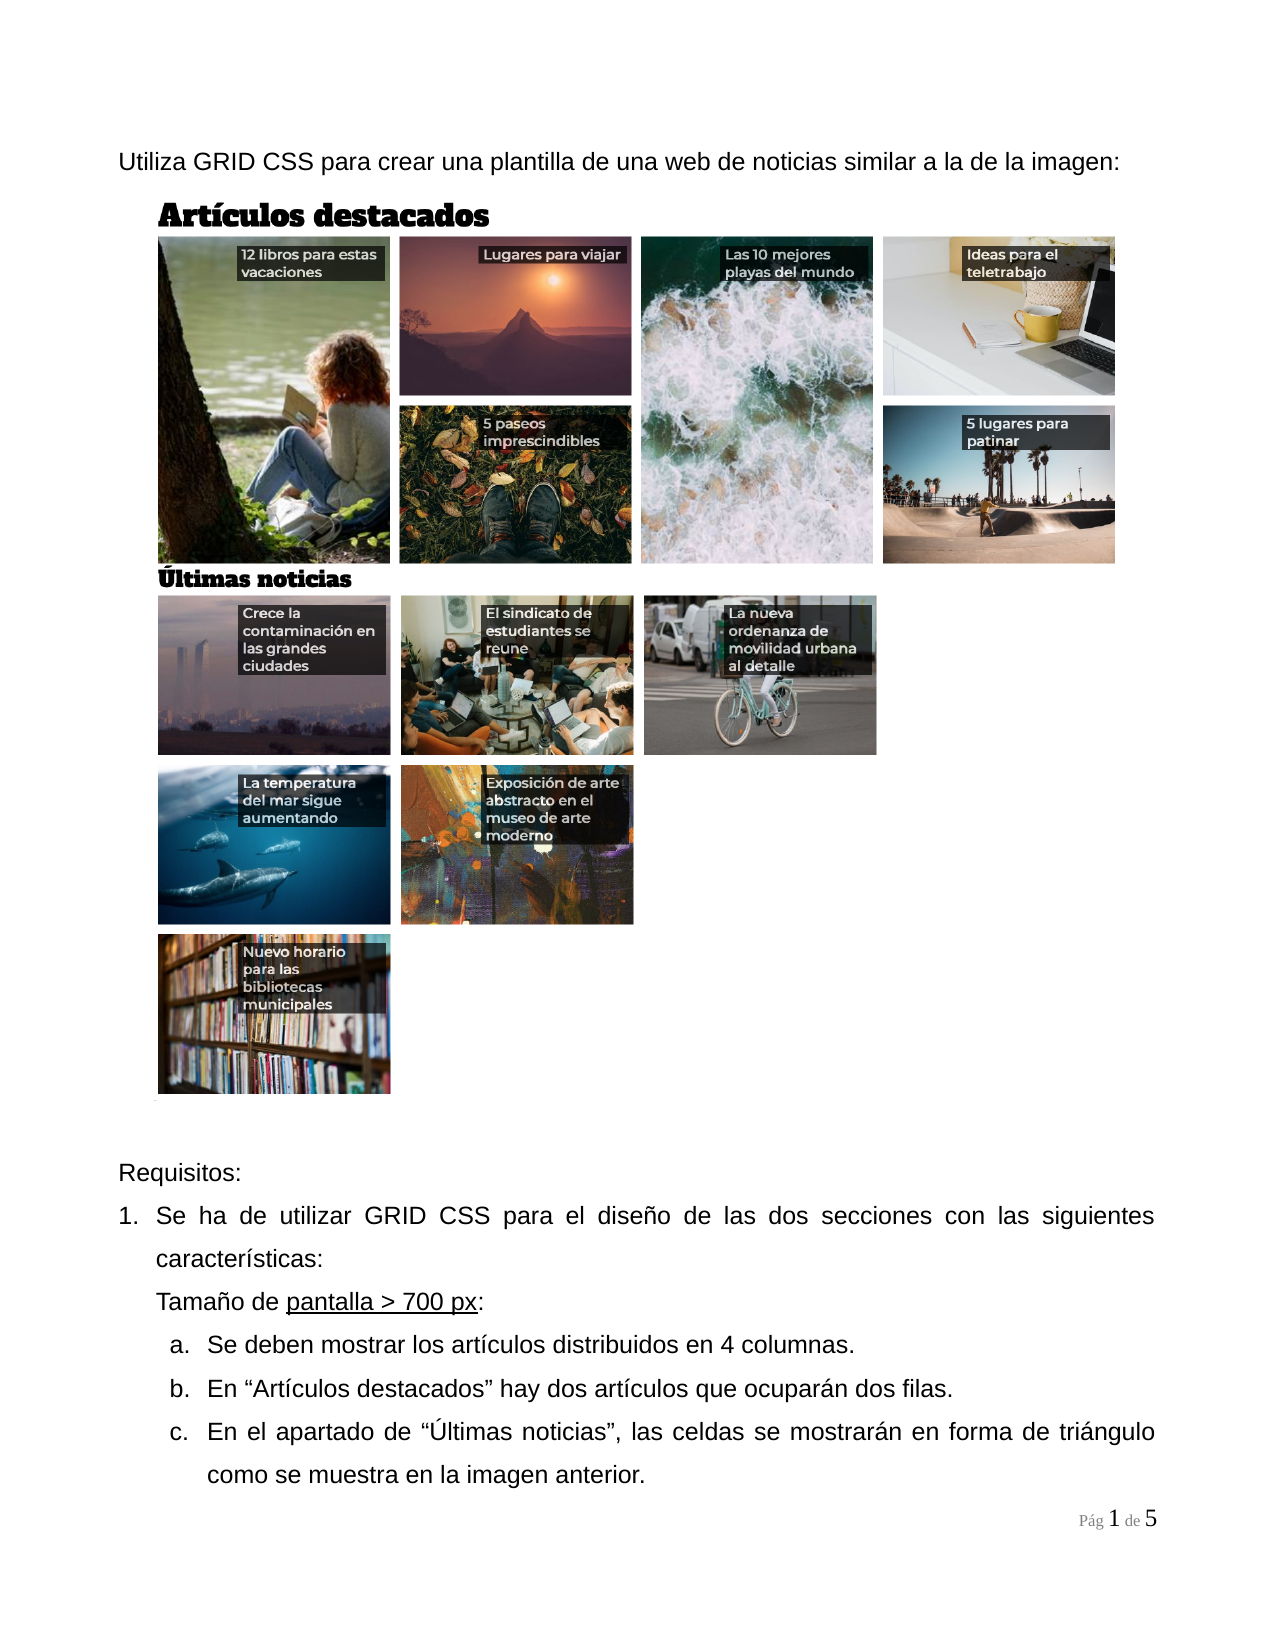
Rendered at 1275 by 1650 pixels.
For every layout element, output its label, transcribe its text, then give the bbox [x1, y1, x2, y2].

list Tamaño de pantalla > 700 px: [156, 1287, 1157, 1316]
text Requisitos: [118, 1158, 1157, 1187]
list Se ha de utilizar GRID CSS para el diseño de las dos secciones con las siguientes características: [118, 1201, 1157, 1273]
list En “Artículos destacados” hay dos artículos que ocuparán dos filas. [169, 1373, 1157, 1402]
text Utiliza GRID CSS para crear una plantilla de una web de noticias similar a la de la imagen: [118, 147, 1157, 176]
picture [154, 190, 1122, 1101]
list En el apartado de “Últimas noticias”, las celdas se mostrarán en forma de triángulo como se muestra en la imagen anterior. [169, 1417, 1157, 1488]
list Se deben mostrar los artículos distribuidos en 4 columnas. [169, 1330, 1157, 1359]
